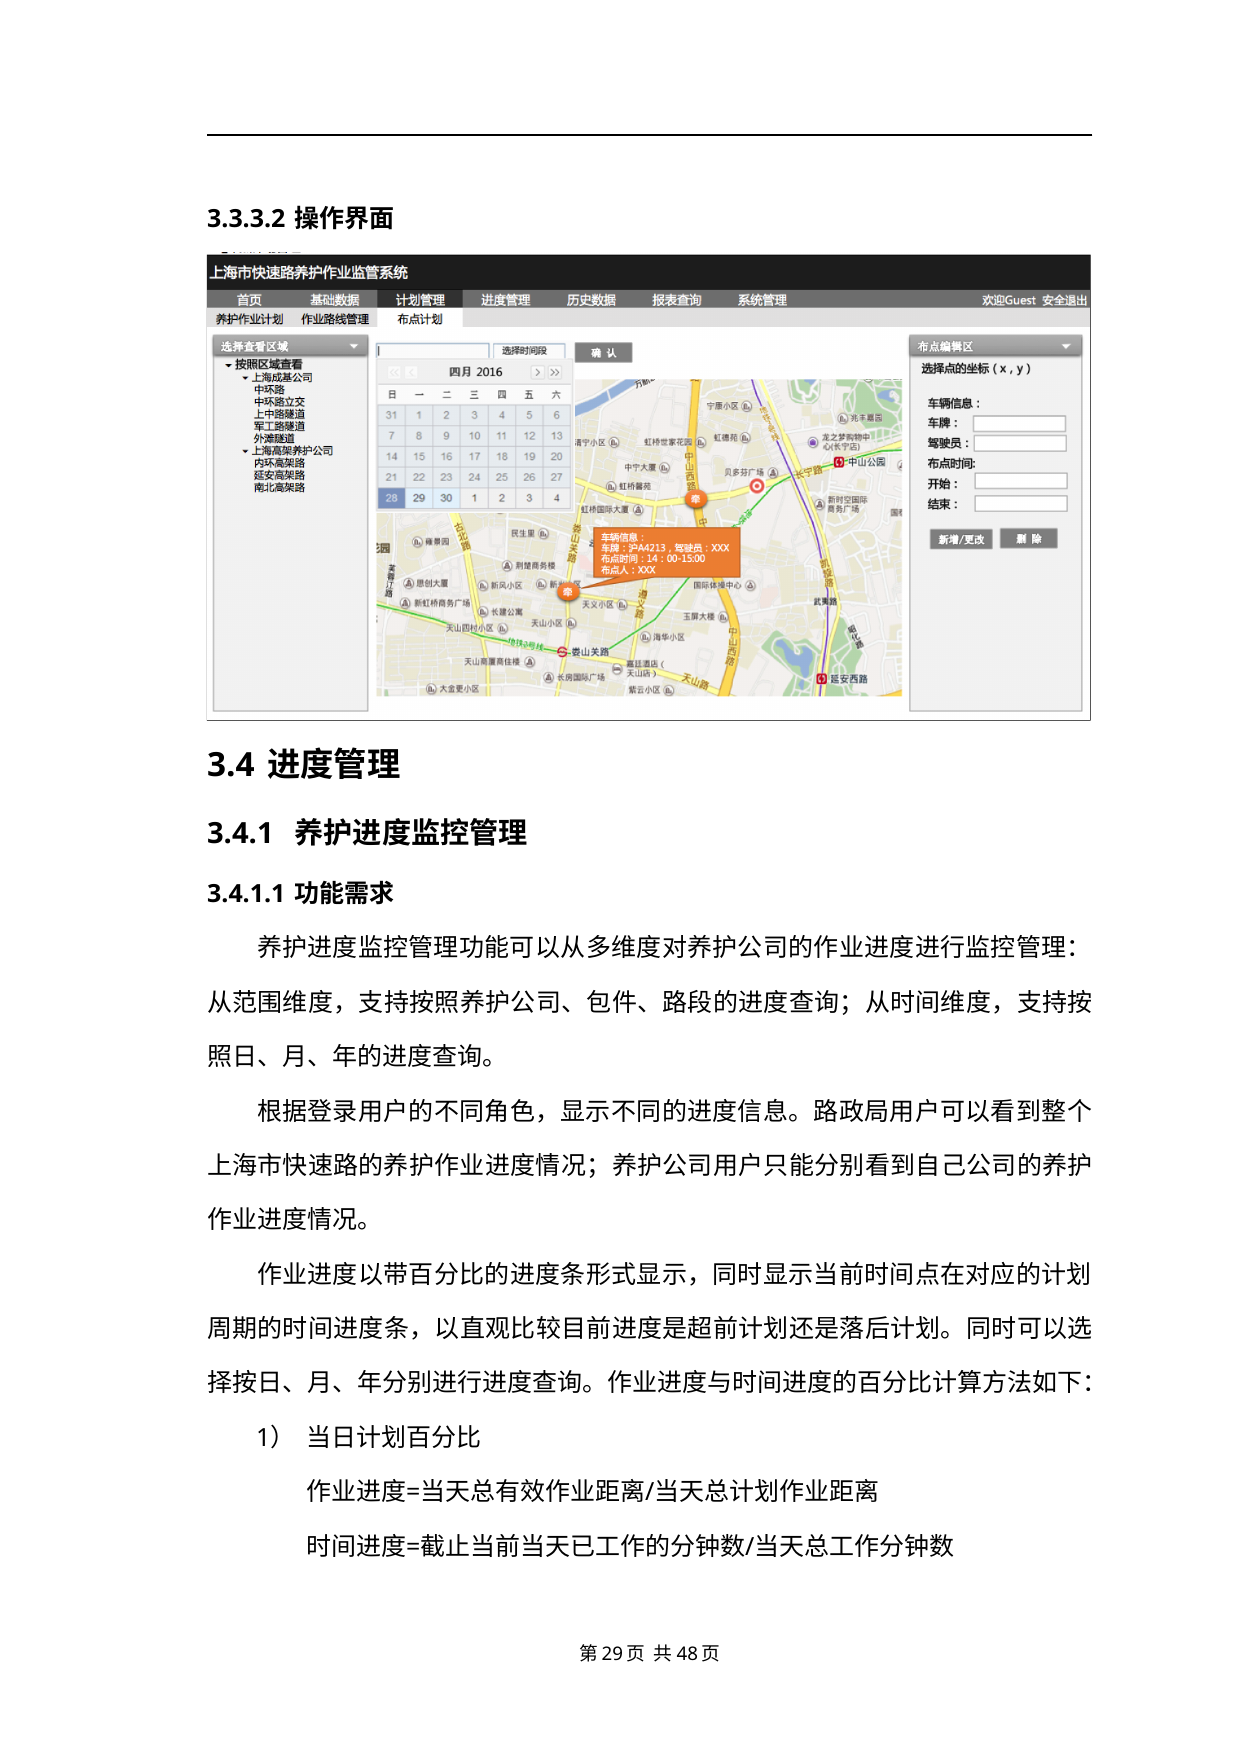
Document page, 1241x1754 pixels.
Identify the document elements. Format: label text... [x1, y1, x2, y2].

text 根据登录用户的不同角色，显示不同的进度信息。路政局用户可以看到整个上海市快速路的养护作业进度情况；养护公司用户只能分别看到自己公司的养护作业进度情况。 [207, 1091, 1092, 1236]
text 时间进度=截止当前当天已工作的分钟数/当天总工作分钟数 [306, 1526, 1092, 1562]
text 养护进度监控管理功能可以从多维度对养护公司的作业进度进行监控管理：从范围维度，支持按照养护公司、包件、路段的进度查询；从时间维度，支持按照日、月、年的进度查询。 [207, 928, 1092, 1073]
subtitle 养护进度监控管理 [207, 810, 1092, 852]
subtitle 进度管理 [207, 737, 1092, 786]
subtitle 功能需求 [207, 873, 1092, 910]
subtitle 操作界面 [207, 198, 1092, 234]
picture [206, 252, 1093, 723]
text 作业进度以带百分比的进度条形式显示，同时显示当前时间点在对应的计划周期的时间进度条，以直观比较目前进度是超前计划还是落后计划。同时可以选择按日、月、年分别进行进度查询。作业进度与时间进度的百分比计算方法如下： [207, 1254, 1092, 1399]
text 作业进度=当天总有效作业距离/当天总计划作业距离 [306, 1472, 1092, 1508]
list 当日计划百分比 [256, 1417, 1092, 1453]
